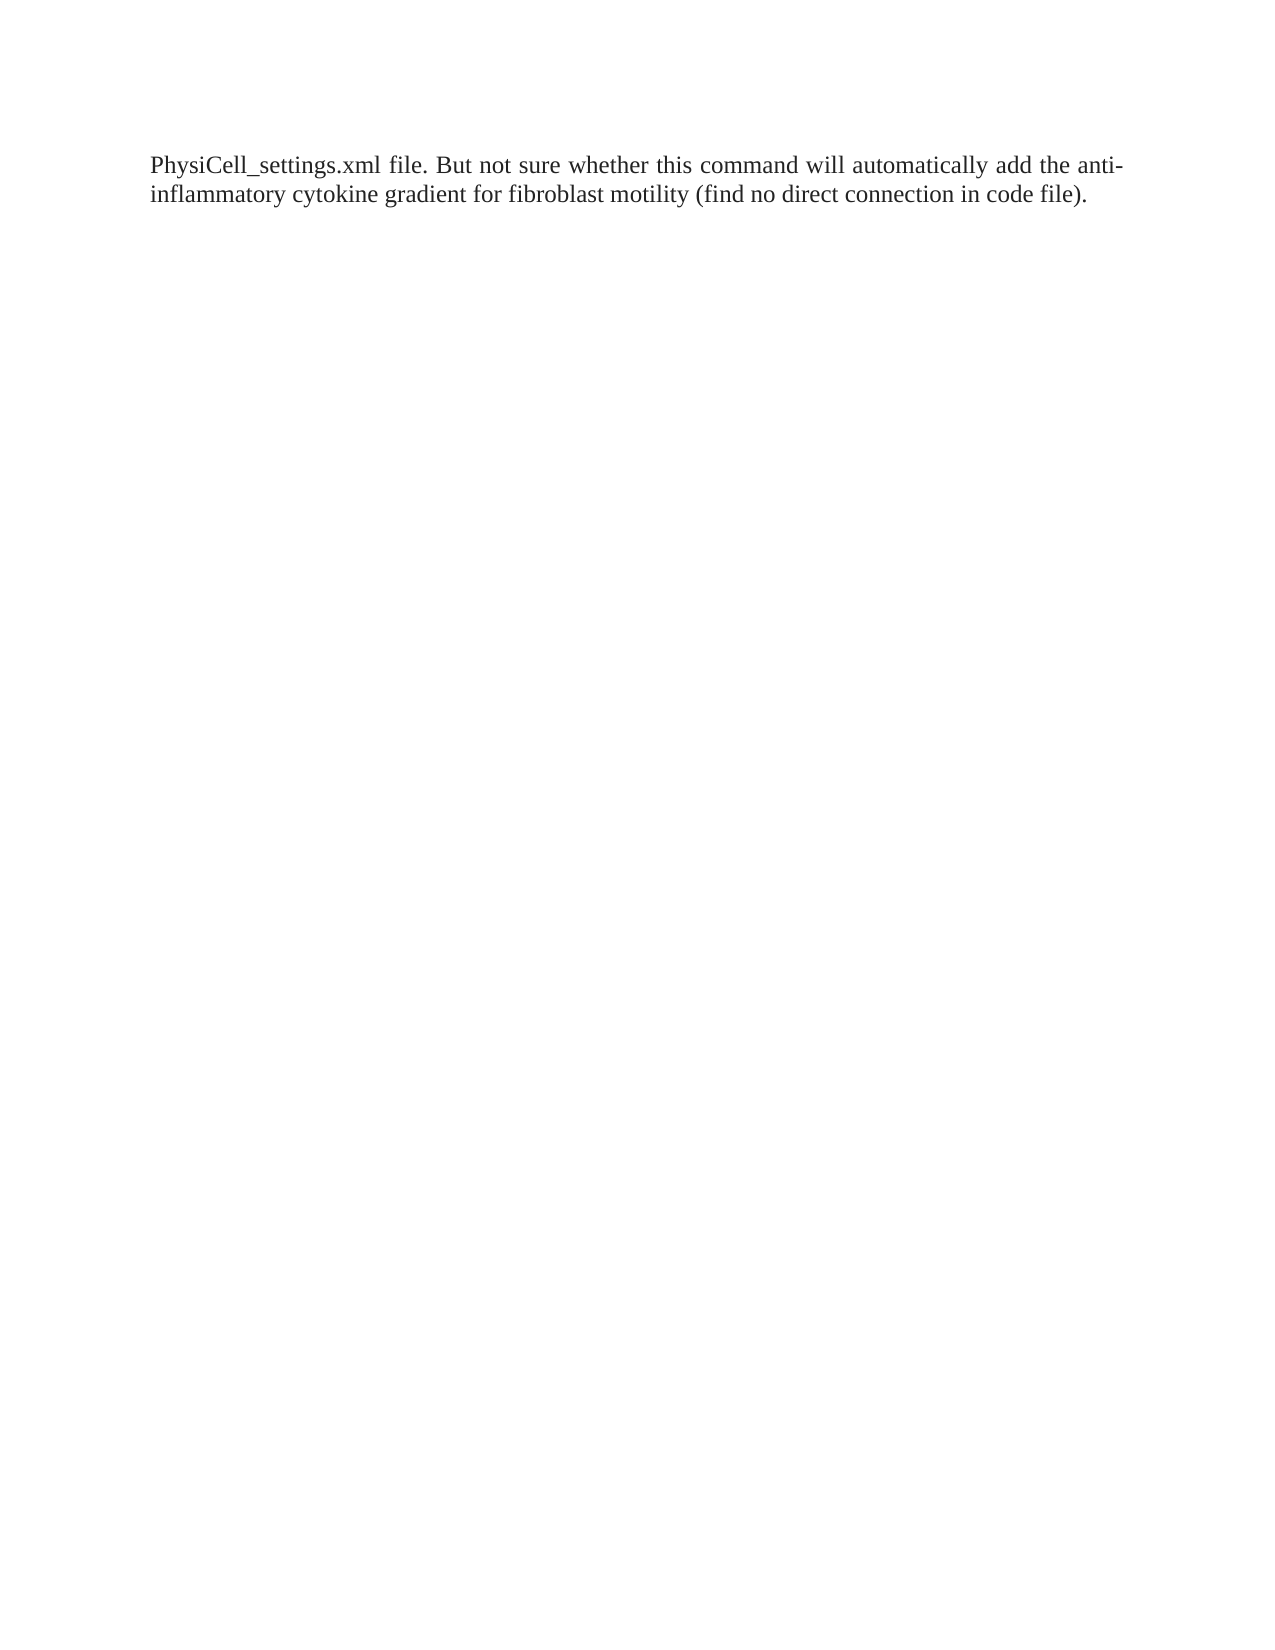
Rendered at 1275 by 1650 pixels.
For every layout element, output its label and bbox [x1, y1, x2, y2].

text [150, 150, 1125, 207]
